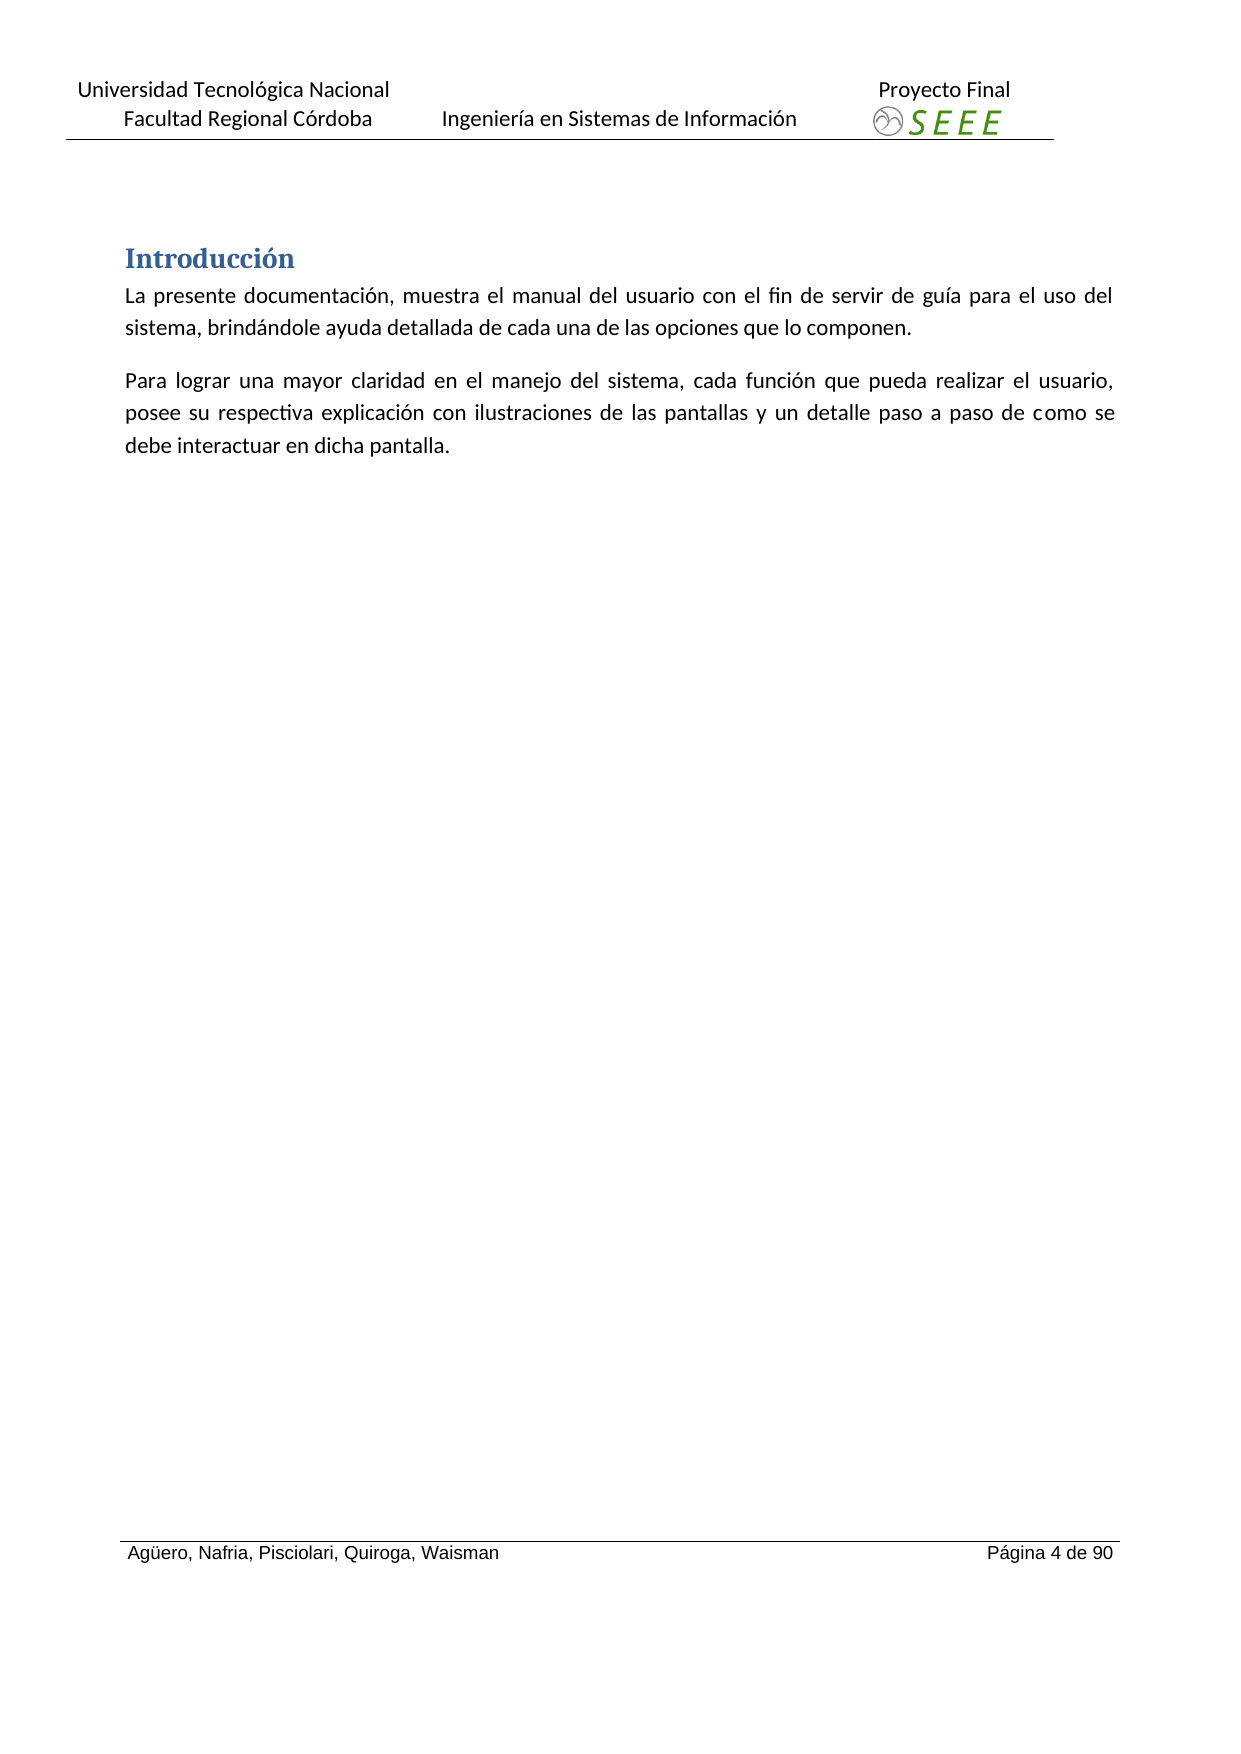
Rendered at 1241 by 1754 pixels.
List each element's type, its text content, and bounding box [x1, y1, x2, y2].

text Para lograr una mayor claridad en el manejo del sistema, cada función que pueda realizar el usuario, posee su respectiva explicación con ilustraciones de las pantallas y un detalle paso a paso de como se debe interactuar en dicha pantalla. [125, 366, 1115, 459]
subtitle Introducción [125, 243, 1115, 276]
picture [873, 103, 1004, 139]
text La presente documentación, muestra el manual del usuario con el fin de servir de guía para el uso del sistema, brindándole ayuda detallada de cada una de las opciones que lo componen. [125, 281, 1115, 341]
